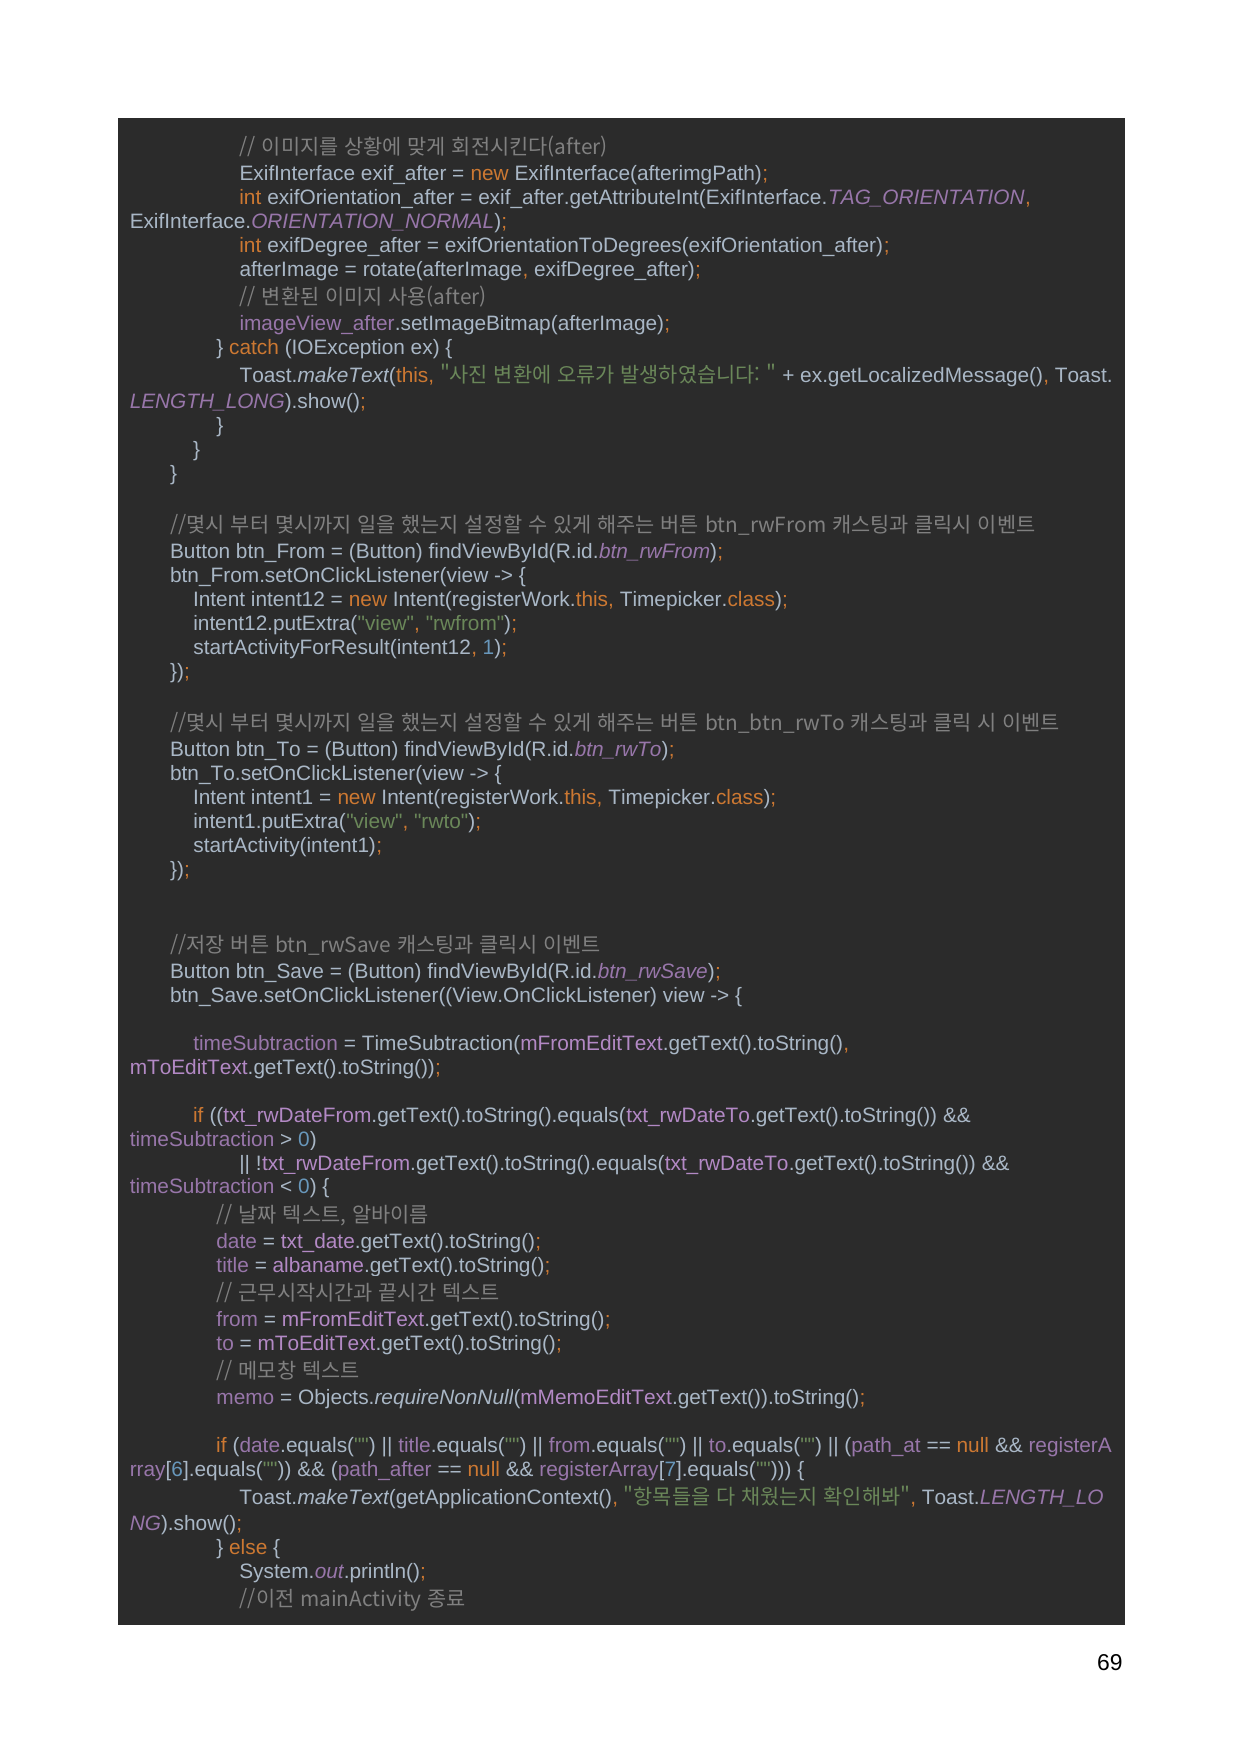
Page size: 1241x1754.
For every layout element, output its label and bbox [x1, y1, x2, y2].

table_header [120, 120, 1123, 1623]
